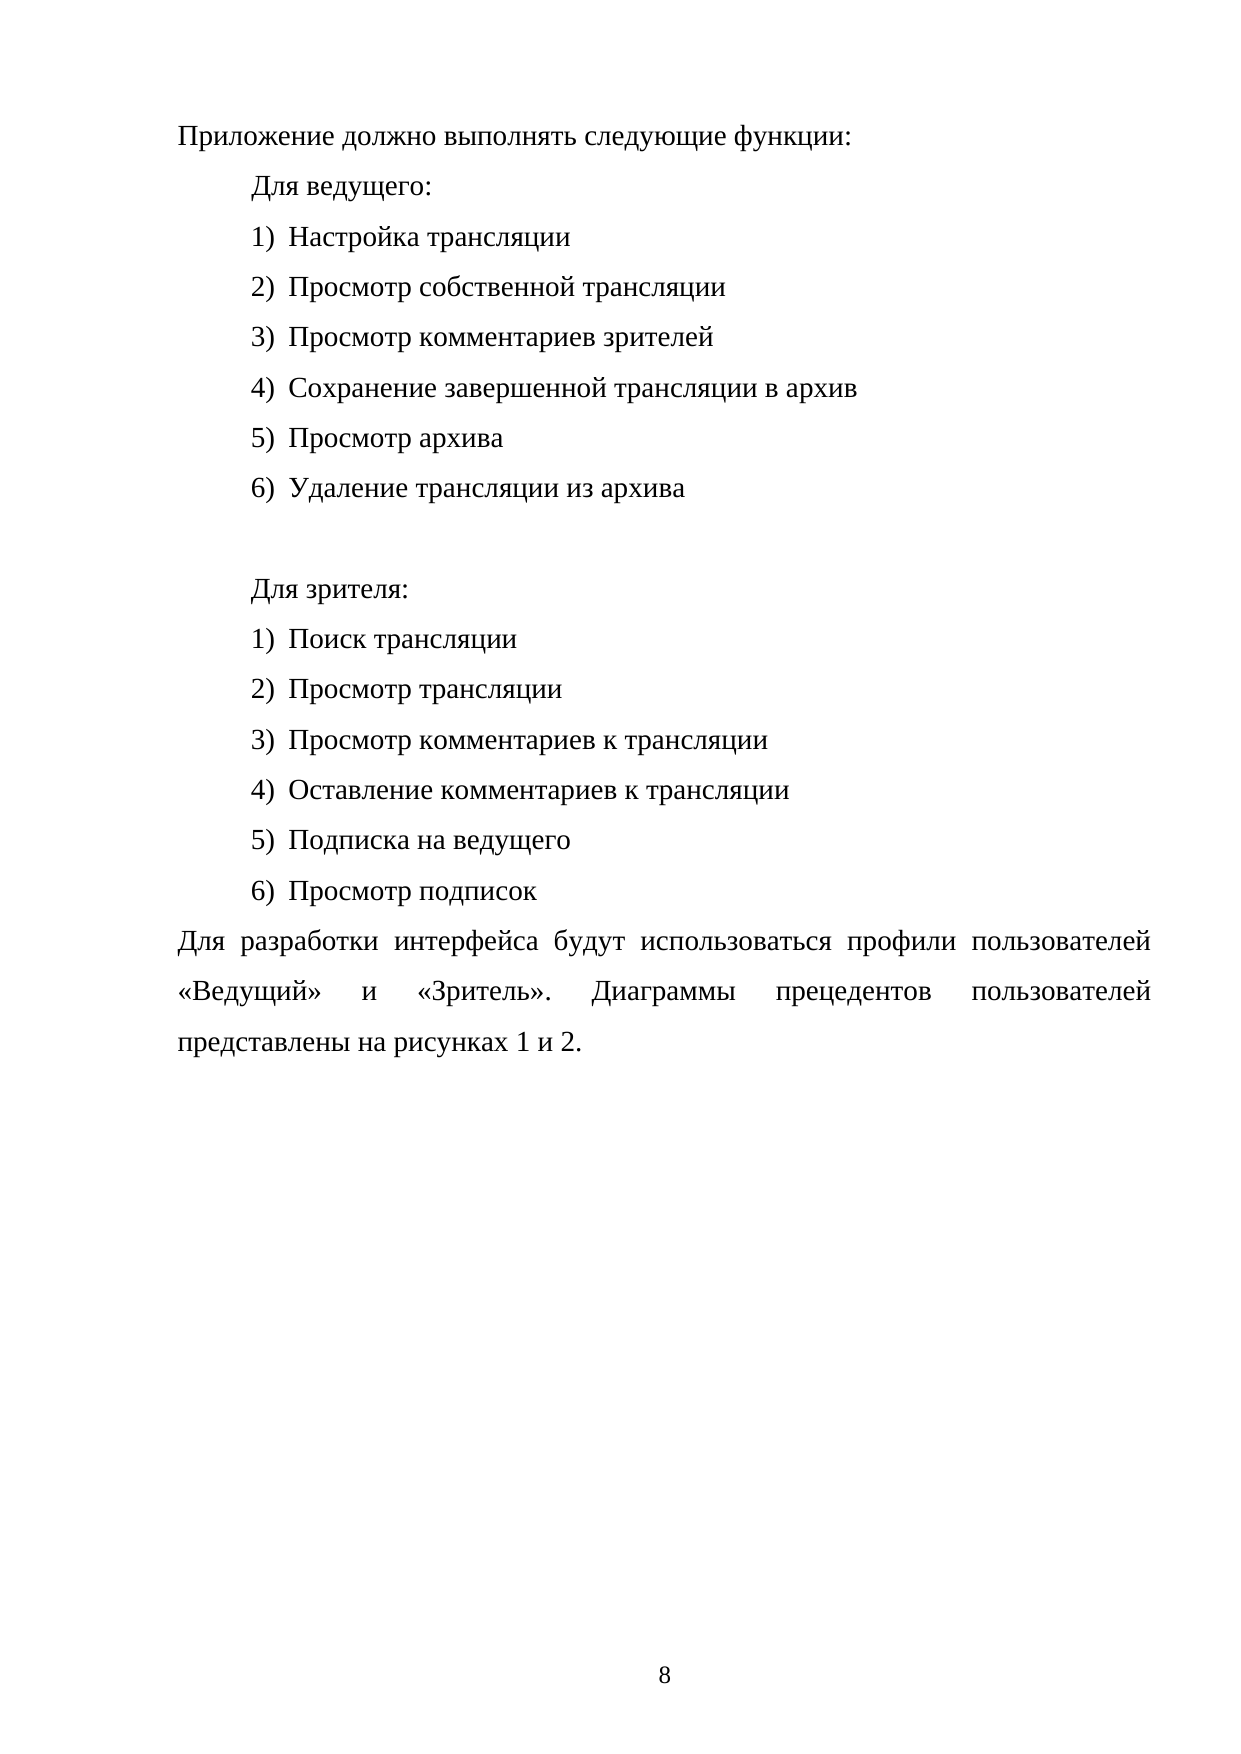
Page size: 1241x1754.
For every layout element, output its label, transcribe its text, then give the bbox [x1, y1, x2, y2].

list Просмотр подписок [251, 873, 1152, 906]
list Поиск трансляции [251, 621, 1152, 655]
list Для ведущего: [177, 168, 1152, 202]
text Для зрителя: [251, 571, 1152, 604]
list Оставление комментариев к трансляции [251, 772, 1152, 806]
list Просмотр архива [251, 420, 1152, 453]
list Сохранение завершенной трансляции в архив [251, 370, 1152, 403]
list Просмотр собственной трансляции [251, 269, 1152, 303]
list Удаление трансляции из архива [251, 470, 1152, 504]
list Просмотр комментариев к трансляции [251, 722, 1152, 755]
list Просмотр трансляции [251, 672, 1152, 705]
list Для разработки интерфейса будут использоваться профили пользователей «Ведущий» и «Зритель». Диаграммы прецедентов пользователей представлены на рисунках 1 и 2. [177, 923, 1152, 1057]
text Приложение должно выполнять следующие функции: [177, 118, 1152, 152]
list Просмотр комментариев зрителей [251, 319, 1152, 353]
list Настройка трансляции [251, 219, 1152, 252]
list Подписка на ведущего [251, 822, 1152, 856]
